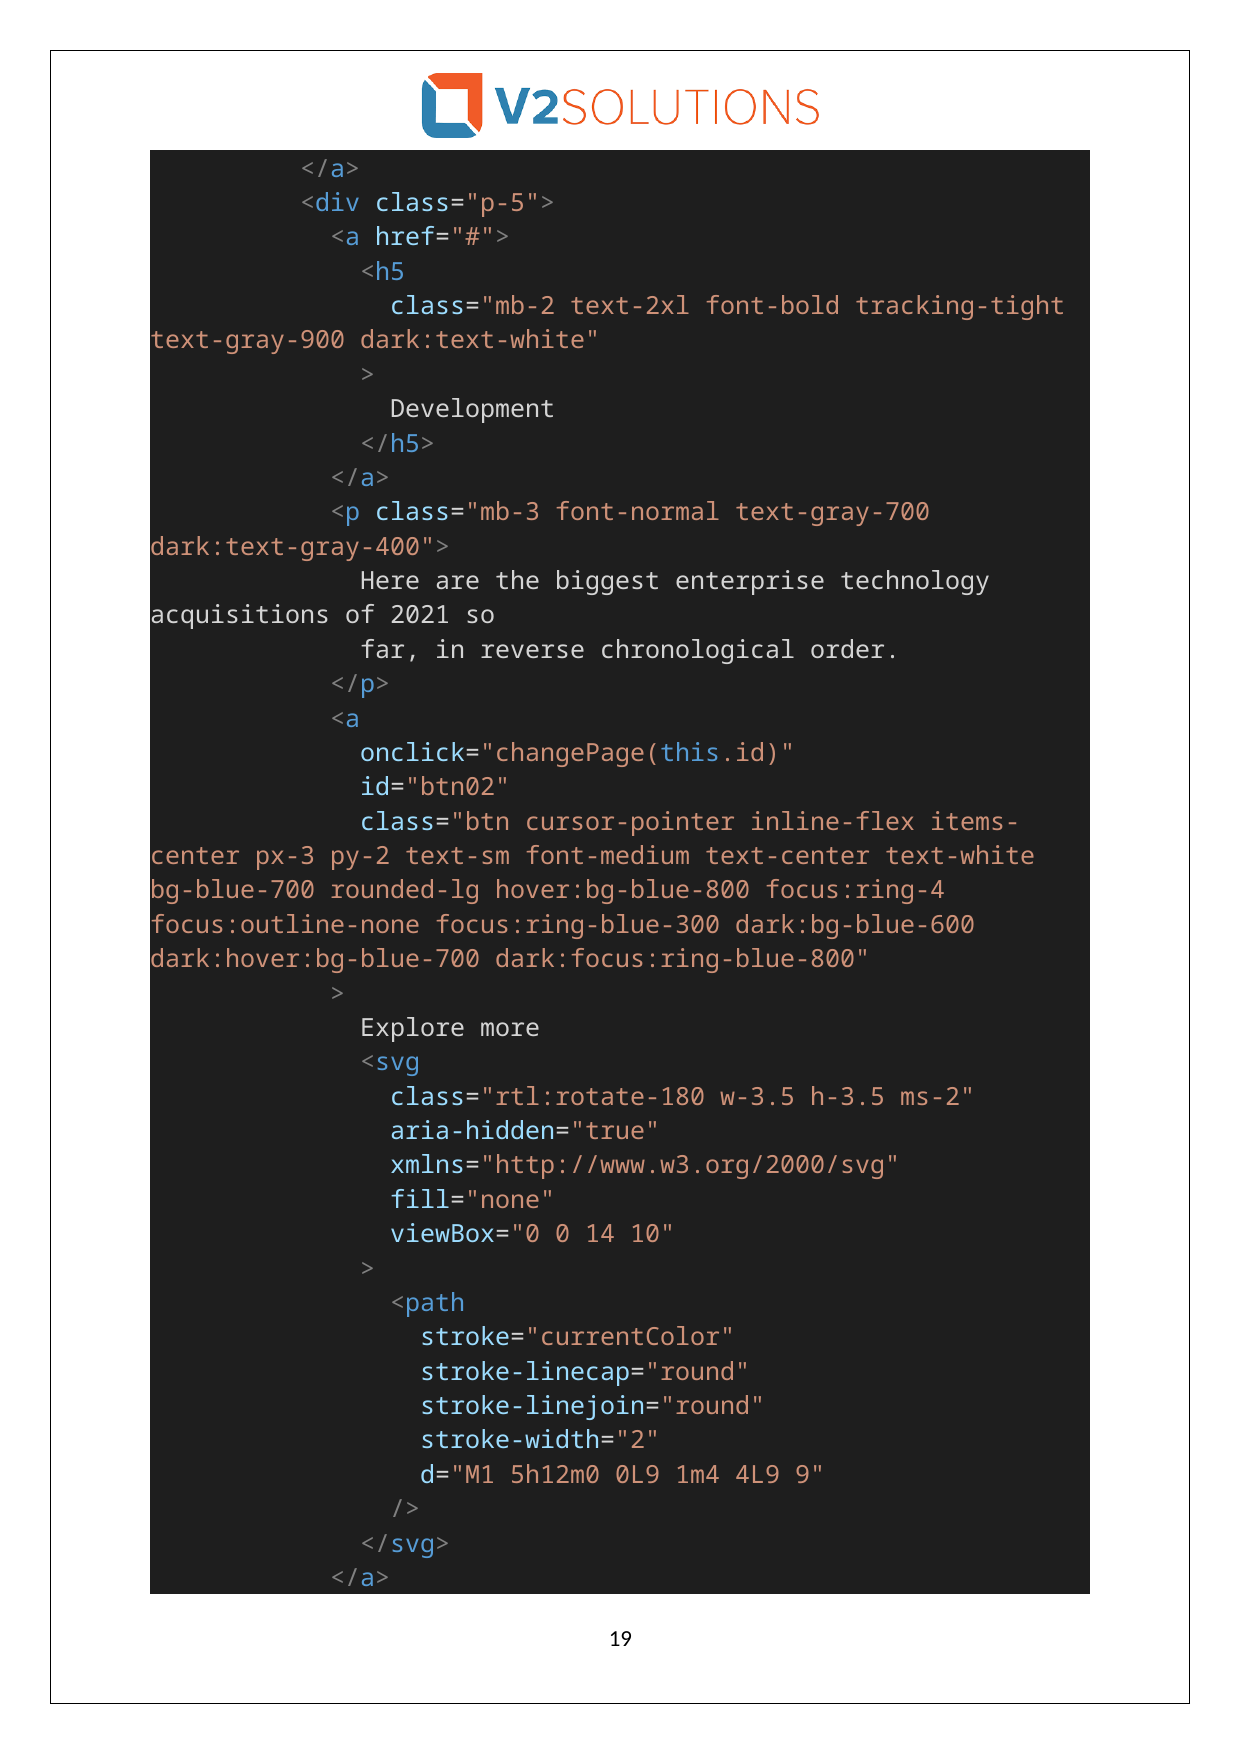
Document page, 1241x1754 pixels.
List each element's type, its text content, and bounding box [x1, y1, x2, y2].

text far, in reverse chronological order. [150, 631, 1090, 666]
text </p> [150, 666, 1090, 700]
text </a> [150, 150, 1090, 184]
text xmlns="http://www.w3.org/2000/svg" [150, 1147, 1090, 1181]
text Here are the biggest enterprise technology acquisitions of 2021 so [150, 562, 1090, 631]
text <path [150, 1284, 1090, 1319]
text class="rtl:rotate-180 w-3.5 h-3.5 ms-2" [150, 1078, 1090, 1112]
picture [420, 73, 820, 138]
text /> [150, 1491, 1090, 1525]
text <svg [150, 1044, 1090, 1078]
text </svg> [150, 1525, 1090, 1559]
text > [150, 356, 1090, 391]
text <p class="mb-3 font-normal text-gray-700 dark:text-gray-400"> [150, 494, 1090, 562]
text stroke-linejoin="round" [150, 1387, 1090, 1422]
text > [150, 975, 1090, 1009]
text > [150, 1250, 1090, 1284]
text class="btn cursor-pointer inline-flex items-center px-3 py-2 text-sm font-medium text-center text-white bg-blue-700 rounded-lg hover:bg-blue-800 focus:ring-4 focus:outline-none focus:ring-blue-300 dark:bg-blue-600 dark:hover:bg-blue-700 dark:focus:ring-blue-800" [150, 803, 1090, 975]
text viewBox="0 0 14 10" [150, 1216, 1090, 1250]
text aria-hidden="true" [150, 1112, 1090, 1147]
text <div class="p-5"> [150, 184, 1090, 219]
text onclick="changePage(this.id)" [150, 734, 1090, 769]
text class="mb-2 text-2xl font-bold tracking-tight text-gray-900 dark:text-white" [150, 287, 1090, 356]
text stroke-width="2" [150, 1422, 1090, 1456]
text <h5 [150, 253, 1090, 287]
text id="btn02" [150, 769, 1090, 803]
text <a href="#"> [150, 219, 1090, 253]
text <a [150, 700, 1090, 734]
text fill="none" [150, 1181, 1090, 1216]
text </a> [150, 459, 1090, 494]
text stroke="currentColor" [150, 1319, 1090, 1353]
text stroke-linecap="round" [150, 1353, 1090, 1387]
text Development [150, 391, 1090, 425]
text </a> [150, 1559, 1090, 1594]
text d="M1 5h12m0 0L9 1m4 4L9 9" [150, 1456, 1090, 1491]
text </h5> [150, 425, 1090, 459]
text Explore more [150, 1009, 1090, 1044]
